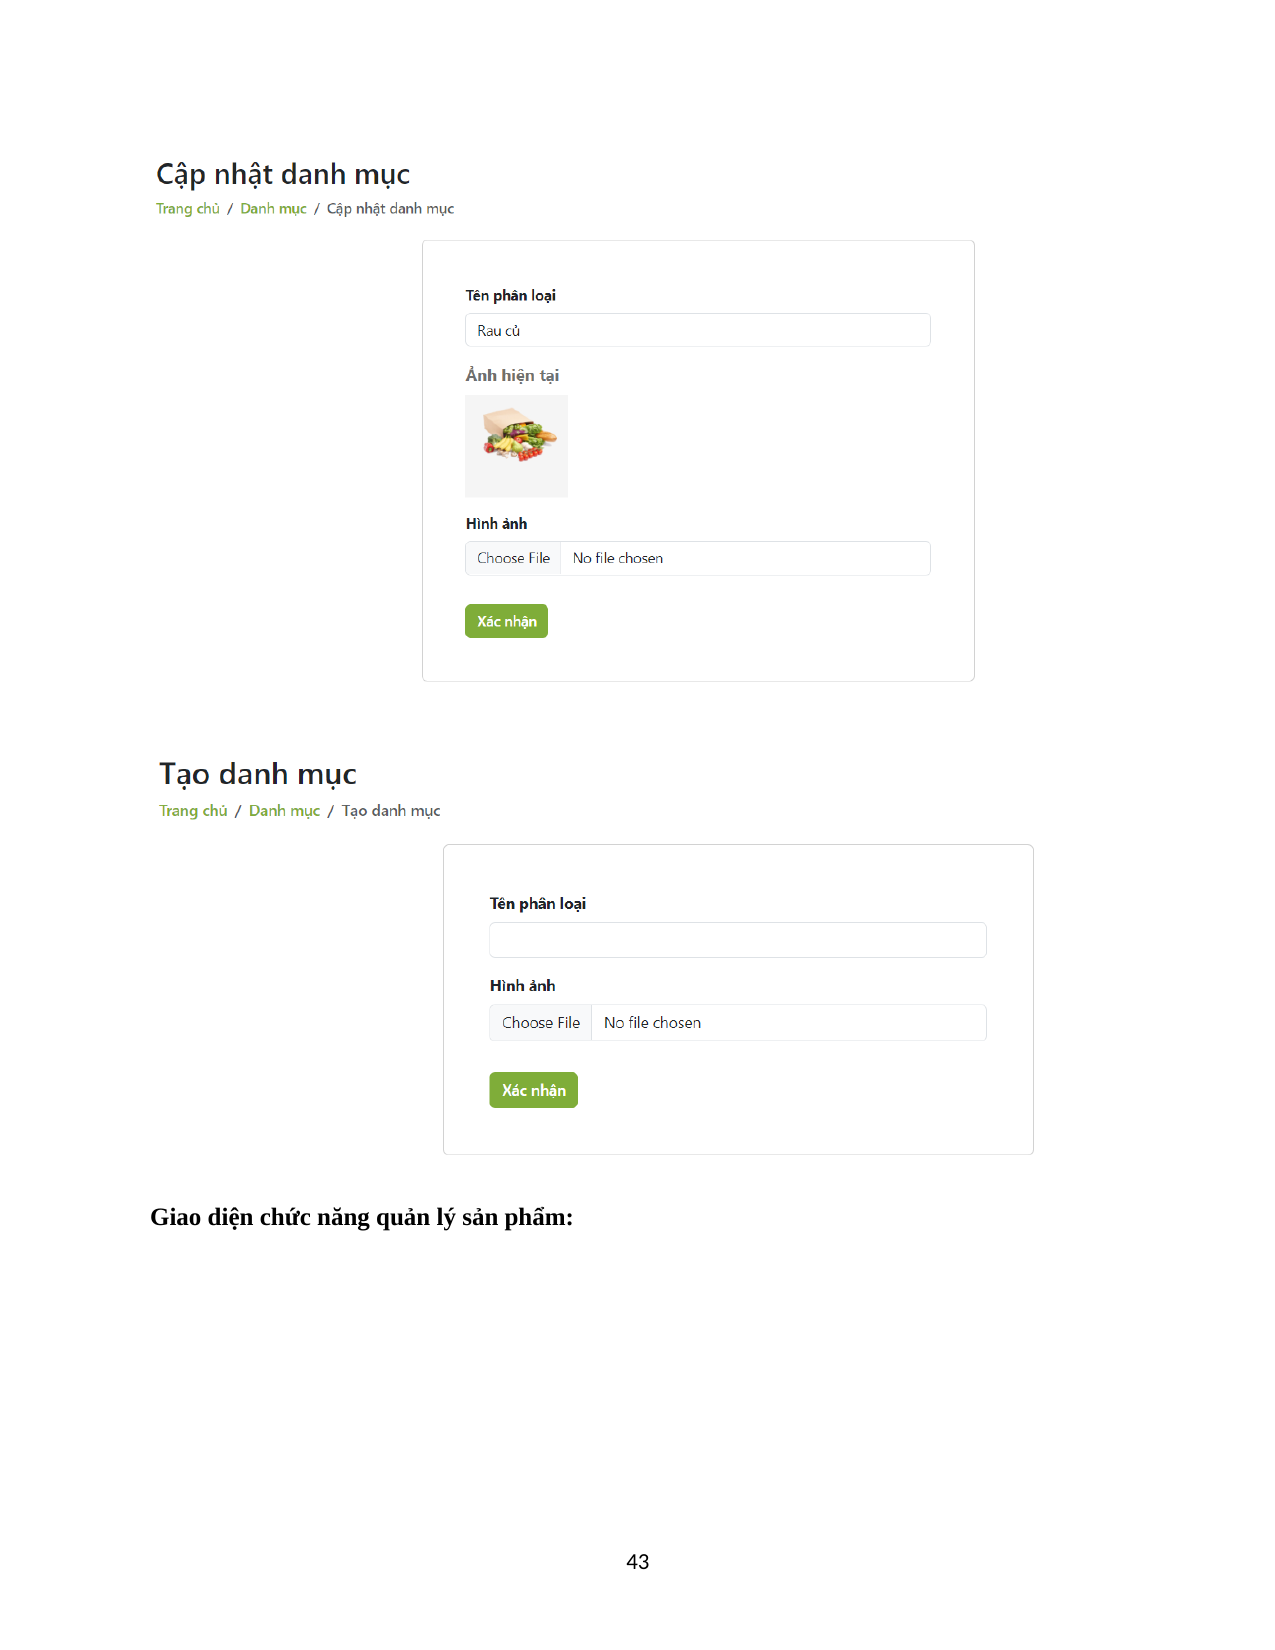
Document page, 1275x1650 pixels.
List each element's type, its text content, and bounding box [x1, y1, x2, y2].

picture [150, 727, 1125, 1183]
picture [150, 150, 1125, 709]
text Giao diện chức năng quản lý sản phẩm: [150, 1202, 1125, 1230]
